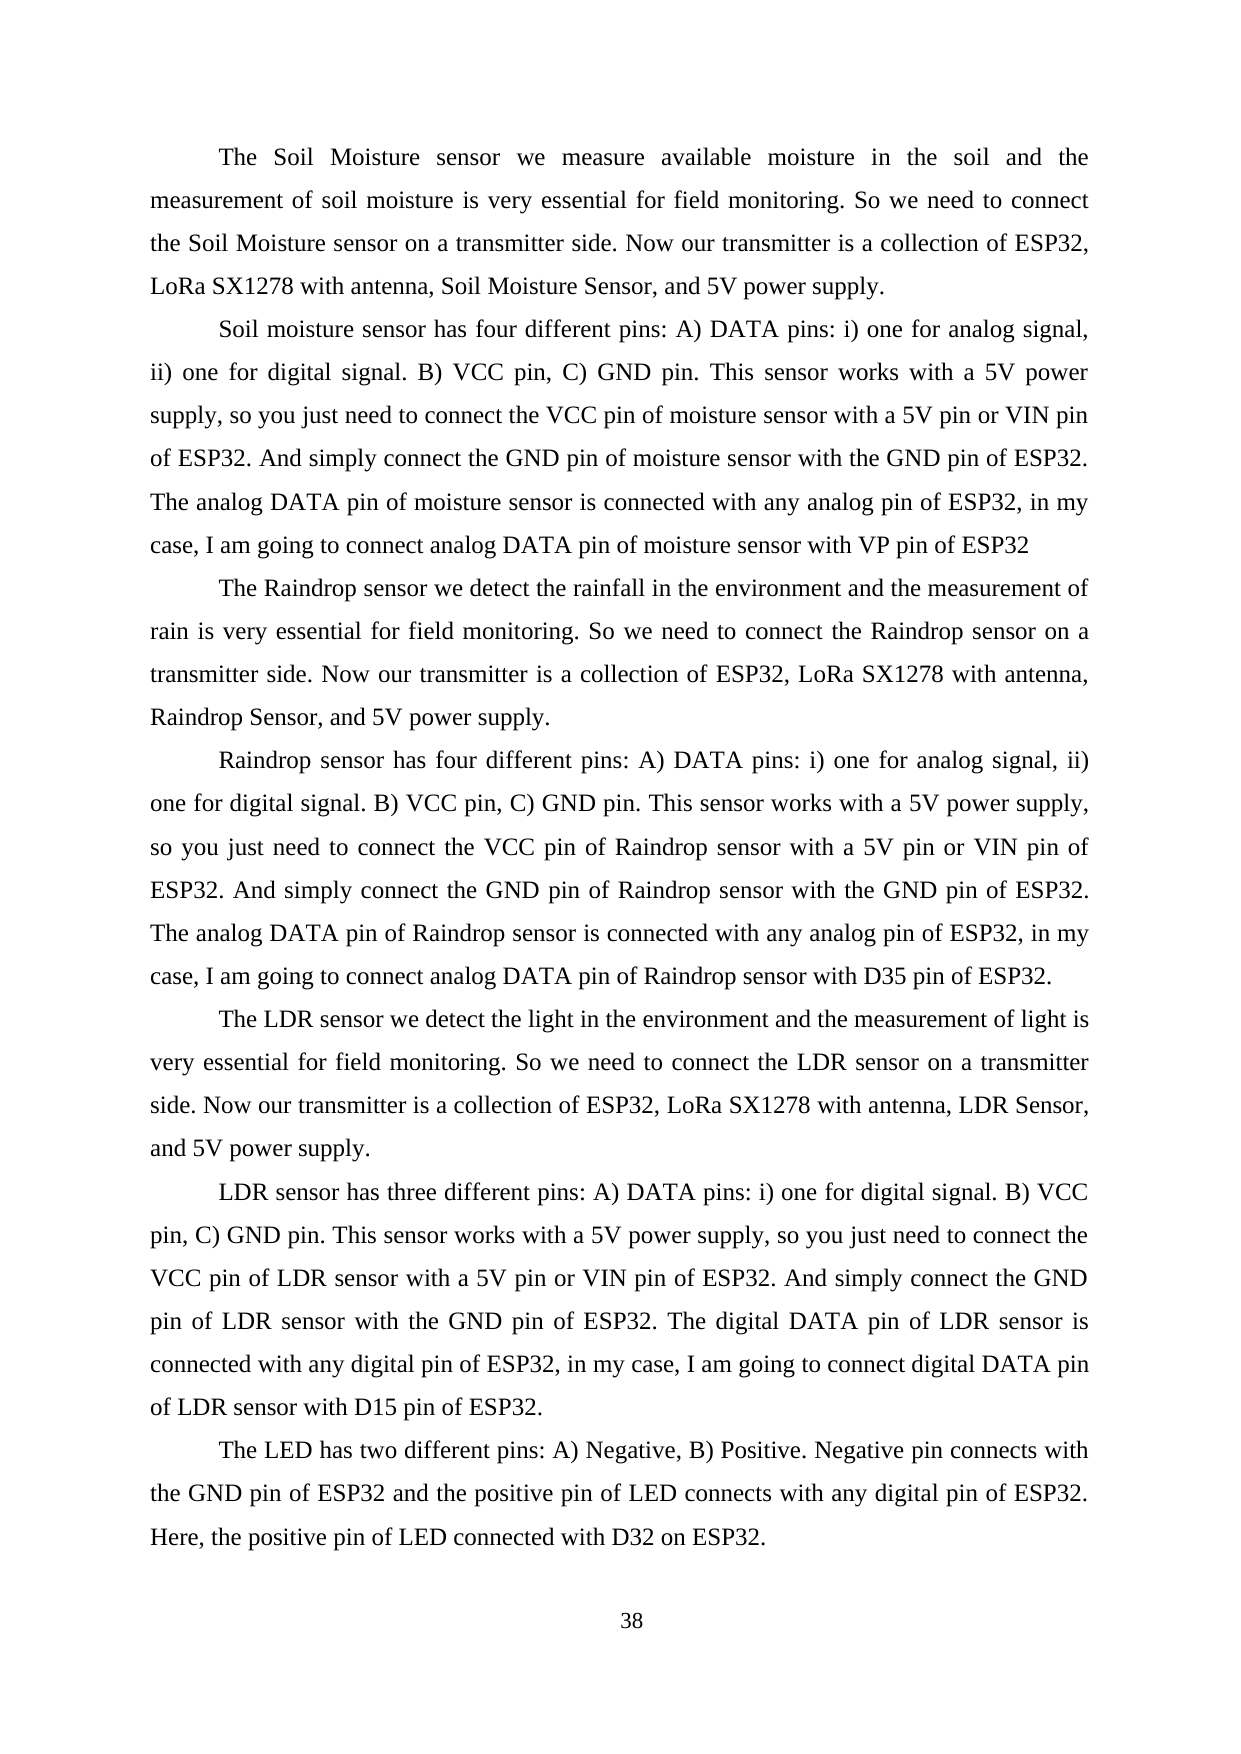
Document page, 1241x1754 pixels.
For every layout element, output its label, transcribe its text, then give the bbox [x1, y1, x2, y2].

text Raindrop sensor has four different pins: A) DATA pins: i) one for analog signal, ii) one for digital signal. B) VCC pin, C) GND pin. This sensor works with a 5V power supply, so you just need to connect the VCC pin of Raindrop sensor with a 5V pin or VIN pin of ESP32. And simply connect the GND pin of Raindrop sensor with the GND pin of ESP32. The analog DATA pin of Raindrop sensor is connected with any analog pin of ESP32, in my case, I am going to connect analog DATA pin of Raindrop sensor with D35 pin of ESP32. [150, 745, 1090, 990]
text LDR sensor has three different pins: A) DATA pins: i) one for digital signal. B) VCC pin, C) GND pin. This sensor works with a 5V power supply, so you just need to connect the VCC pin of LDR sensor with a 5V pin or VIN pin of ESP32. And simply connect the GND pin of LDR sensor with the GND pin of ESP32. The digital DATA pin of LDR sensor is connected with any digital pin of ESP32, in my case, I am going to connect digital DATA pin of LDR sensor with D15 pin of ESP32. [150, 1177, 1090, 1421]
text The Soil Moisture sensor we measure available moisture in the soil and the measurement of soil moisture is very essential for field monitoring. So we need to connect the Soil Moisture sensor on a transmitter side. Now our transmitter is a collection of ESP32, LoRa SX1278 with antenna, Soil Moisture Sensor, and 5V power supply. [150, 142, 1090, 300]
text The Raindrop sensor we detect the rainfall in the environment and the measurement of rain is very essential for field monitoring. So we need to connect the Raindrop sensor on a transmitter side. Now our transmitter is a collection of ESP32, LoRa SX1278 with antenna, Raindrop Sensor, and 5V power supply. [150, 573, 1090, 731]
text Soil moisture sensor has four different pins: A) DATA pins: i) one for analog signal, ii) one for digital signal. B) VCC pin, C) GND pin. This sensor works with a 5V power supply, so you just need to connect the VCC pin of moisture sensor with a 5V pin or VIN pin of ESP32. And simply connect the GND pin of moisture sensor with the GND pin of ESP32. The analog DATA pin of moisture sensor is connected with any analog pin of ESP32, in my case, I am going to connect analog DATA pin of moisture sensor with VP pin of ESP32 [150, 314, 1090, 558]
text The LED has two different pins: A) Negative, B) Positive. Negative pin connects with the GND pin of ESP32 and the positive pin of LED connects with any digital pin of ESP32. Here, the positive pin of LED connected with D32 on ESP32. [150, 1435, 1090, 1550]
text The LDR sensor we detect the light in the environment and the measurement of light is very essential for field monitoring. So we need to connect the LDR sensor on a transmitter side. Now our transmitter is a collection of ESP32, LoRa SX1278 with antenna, LDR Sensor, and 5V power supply. [150, 1004, 1090, 1162]
